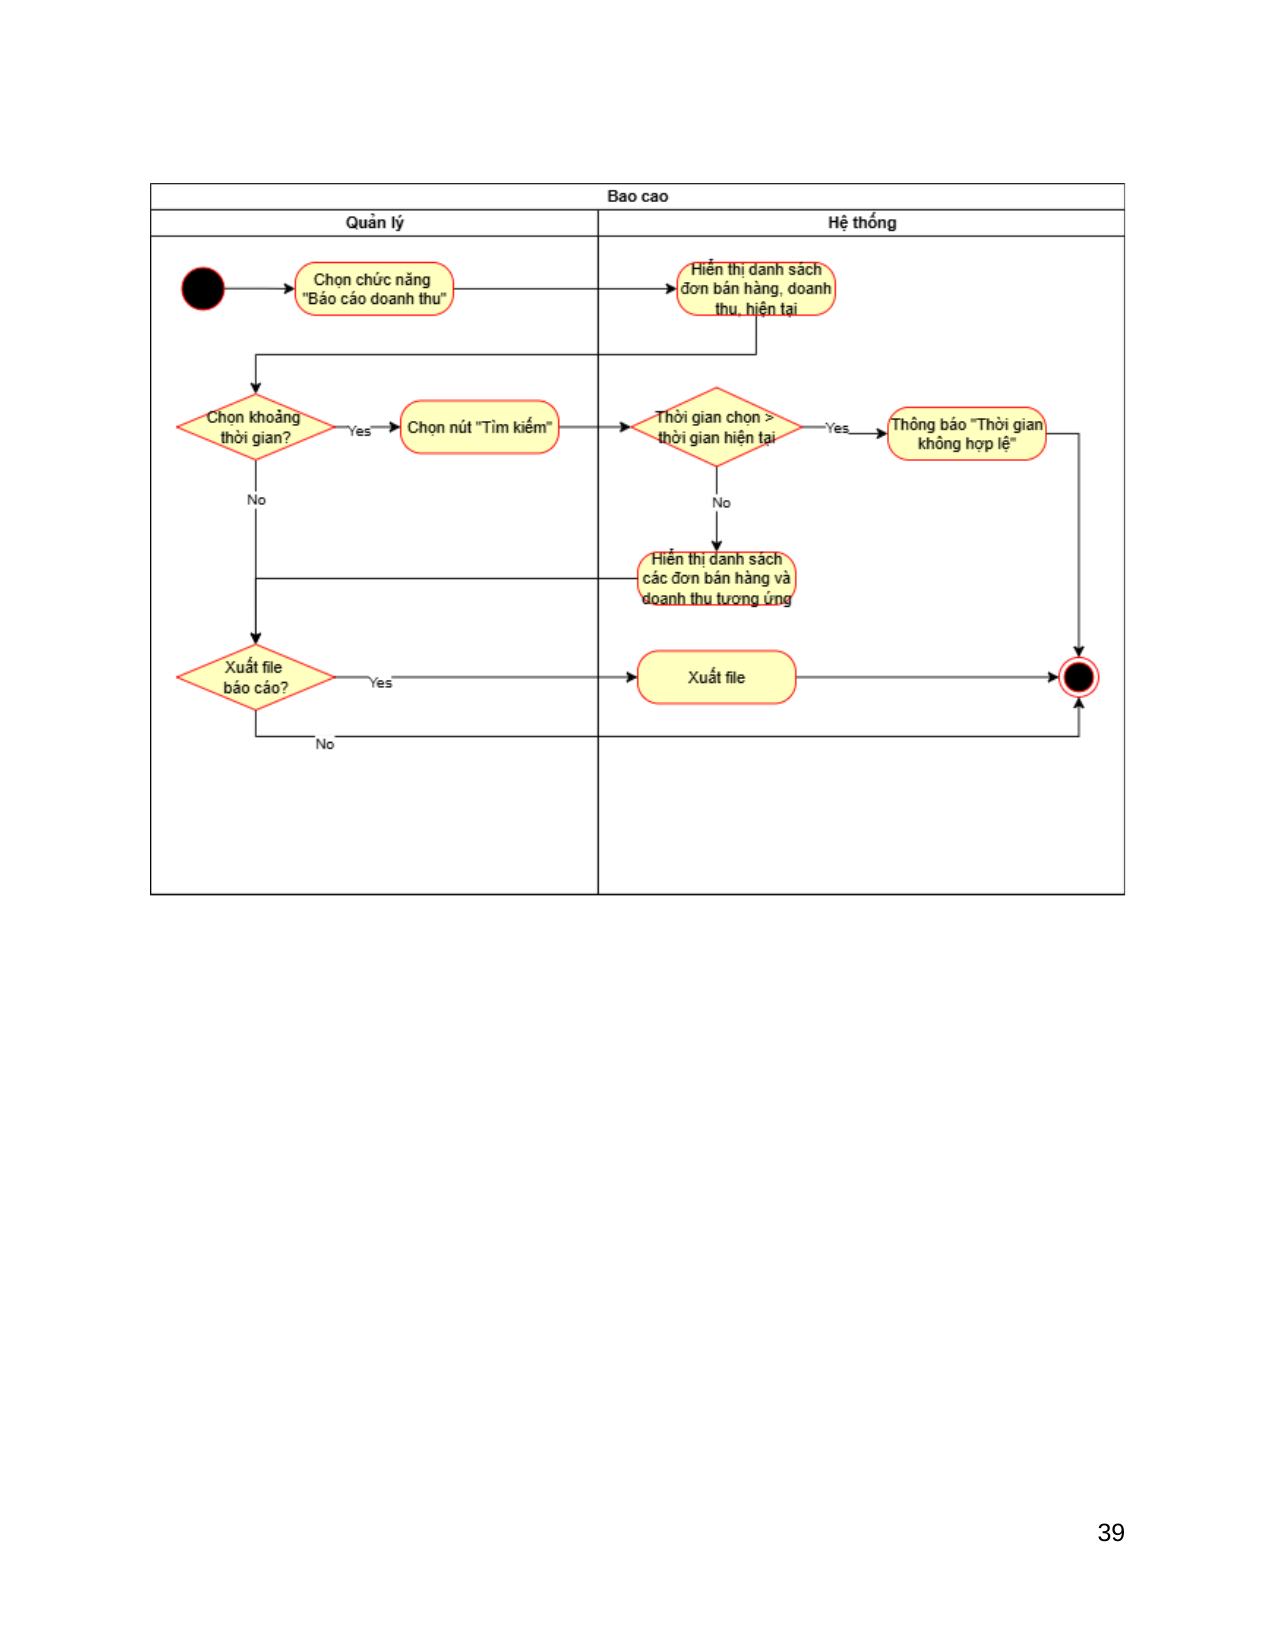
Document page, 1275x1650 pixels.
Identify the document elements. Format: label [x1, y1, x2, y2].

picture [150, 183, 1125, 897]
